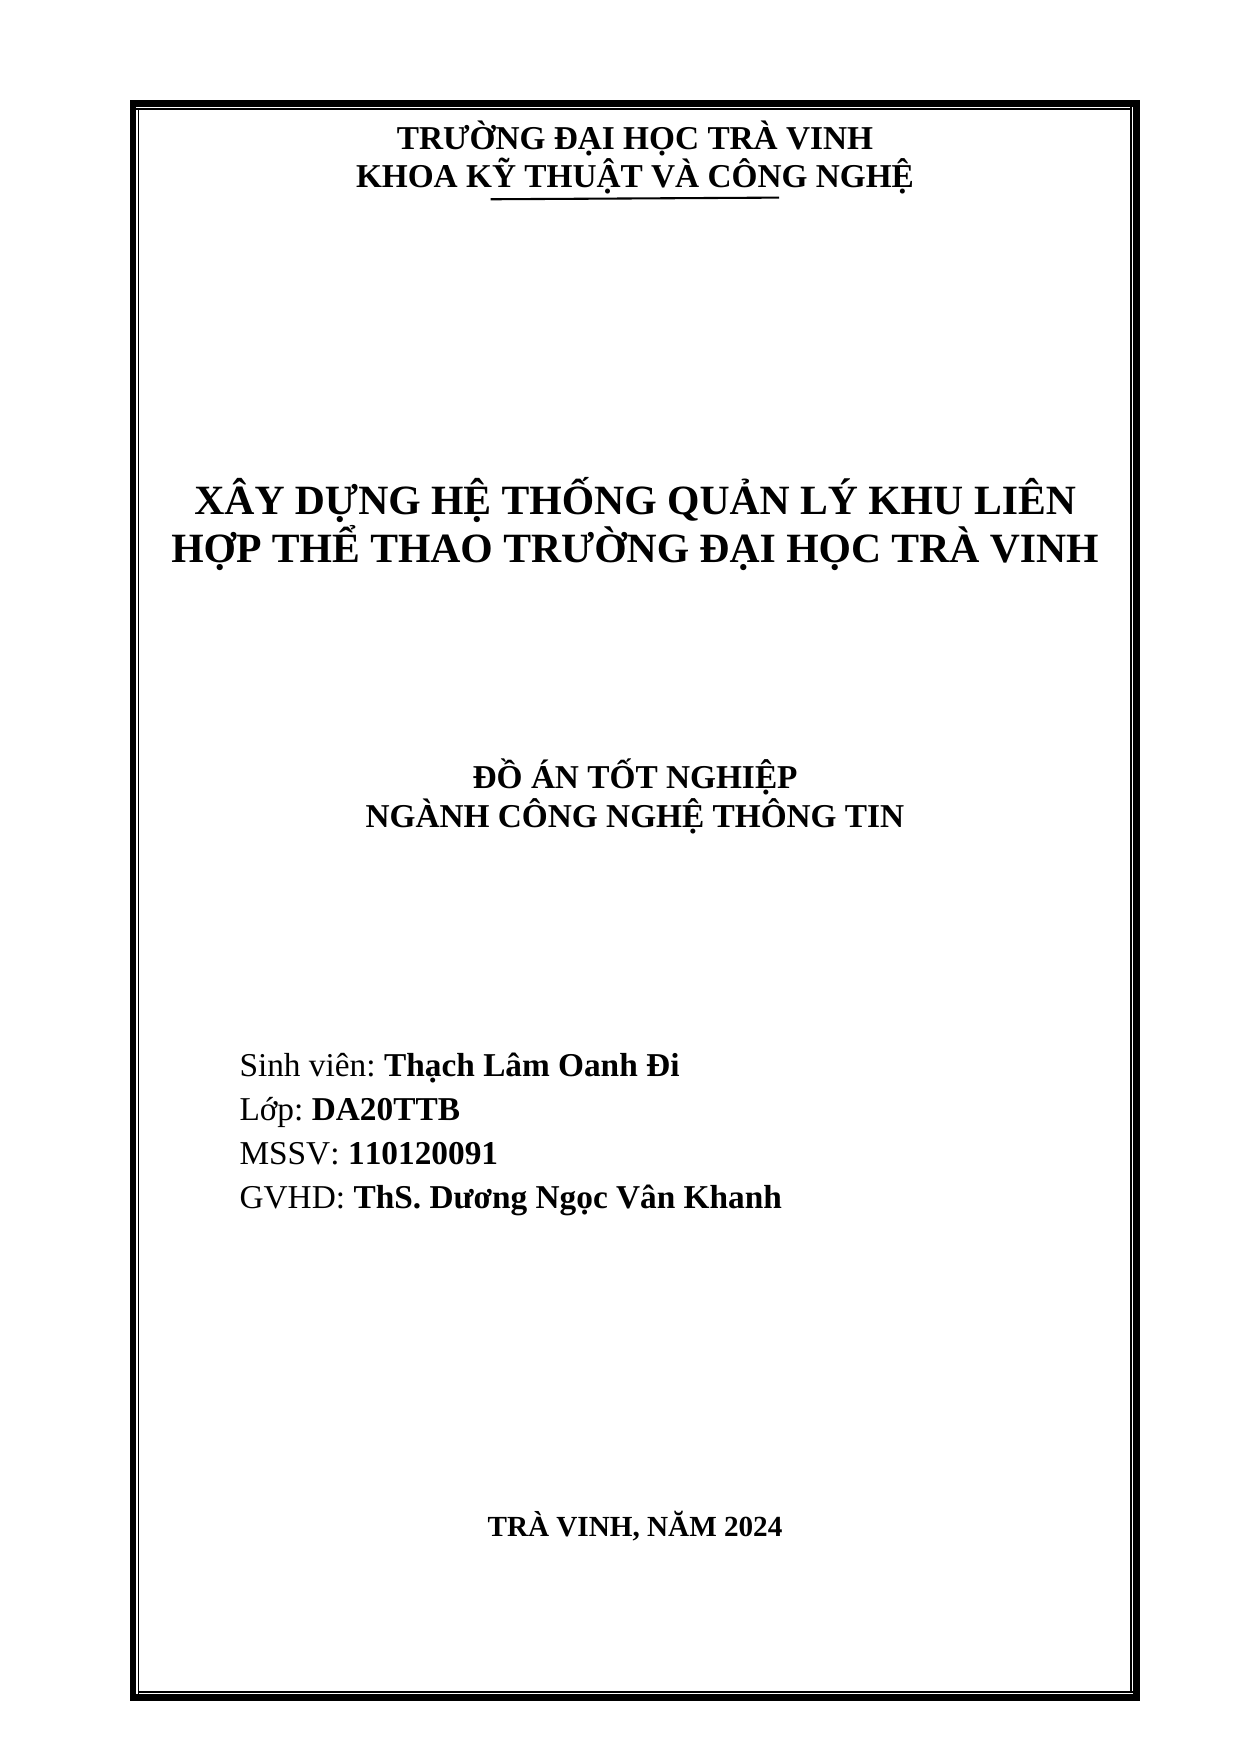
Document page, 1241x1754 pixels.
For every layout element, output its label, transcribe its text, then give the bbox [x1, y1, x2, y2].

text TRÀ VINH, NĂM 2024 [148, 1509, 1122, 1543]
text MSSV: 110120091 [223, 1133, 1122, 1172]
text TRƯỜNG ĐẠI HỌC TRÀ VINH [148, 118, 1122, 156]
text GVHD: ThS. Dương Ngọc Vân Khanh [223, 1177, 1122, 1216]
text NGÀNH CÔNG NGHỆ THÔNG TIN [148, 796, 1122, 834]
text Sinh viên: Thạch Lâm Oanh Đi [223, 1045, 1122, 1084]
text XÂY DỰNG HỆ THỐNG QUẢN LÝ KHU LIÊN HỢP THỂ THAO TRƯỜNG ĐẠI HỌC TRÀ VINH [148, 475, 1122, 571]
text Lớp: DA20TTB [223, 1089, 1122, 1128]
text ĐỒ ÁN TỐT NGHIỆP [148, 758, 1122, 796]
text KHOA KỸ THUẬT VÀ CÔNG NGHỆ [148, 156, 1122, 195]
